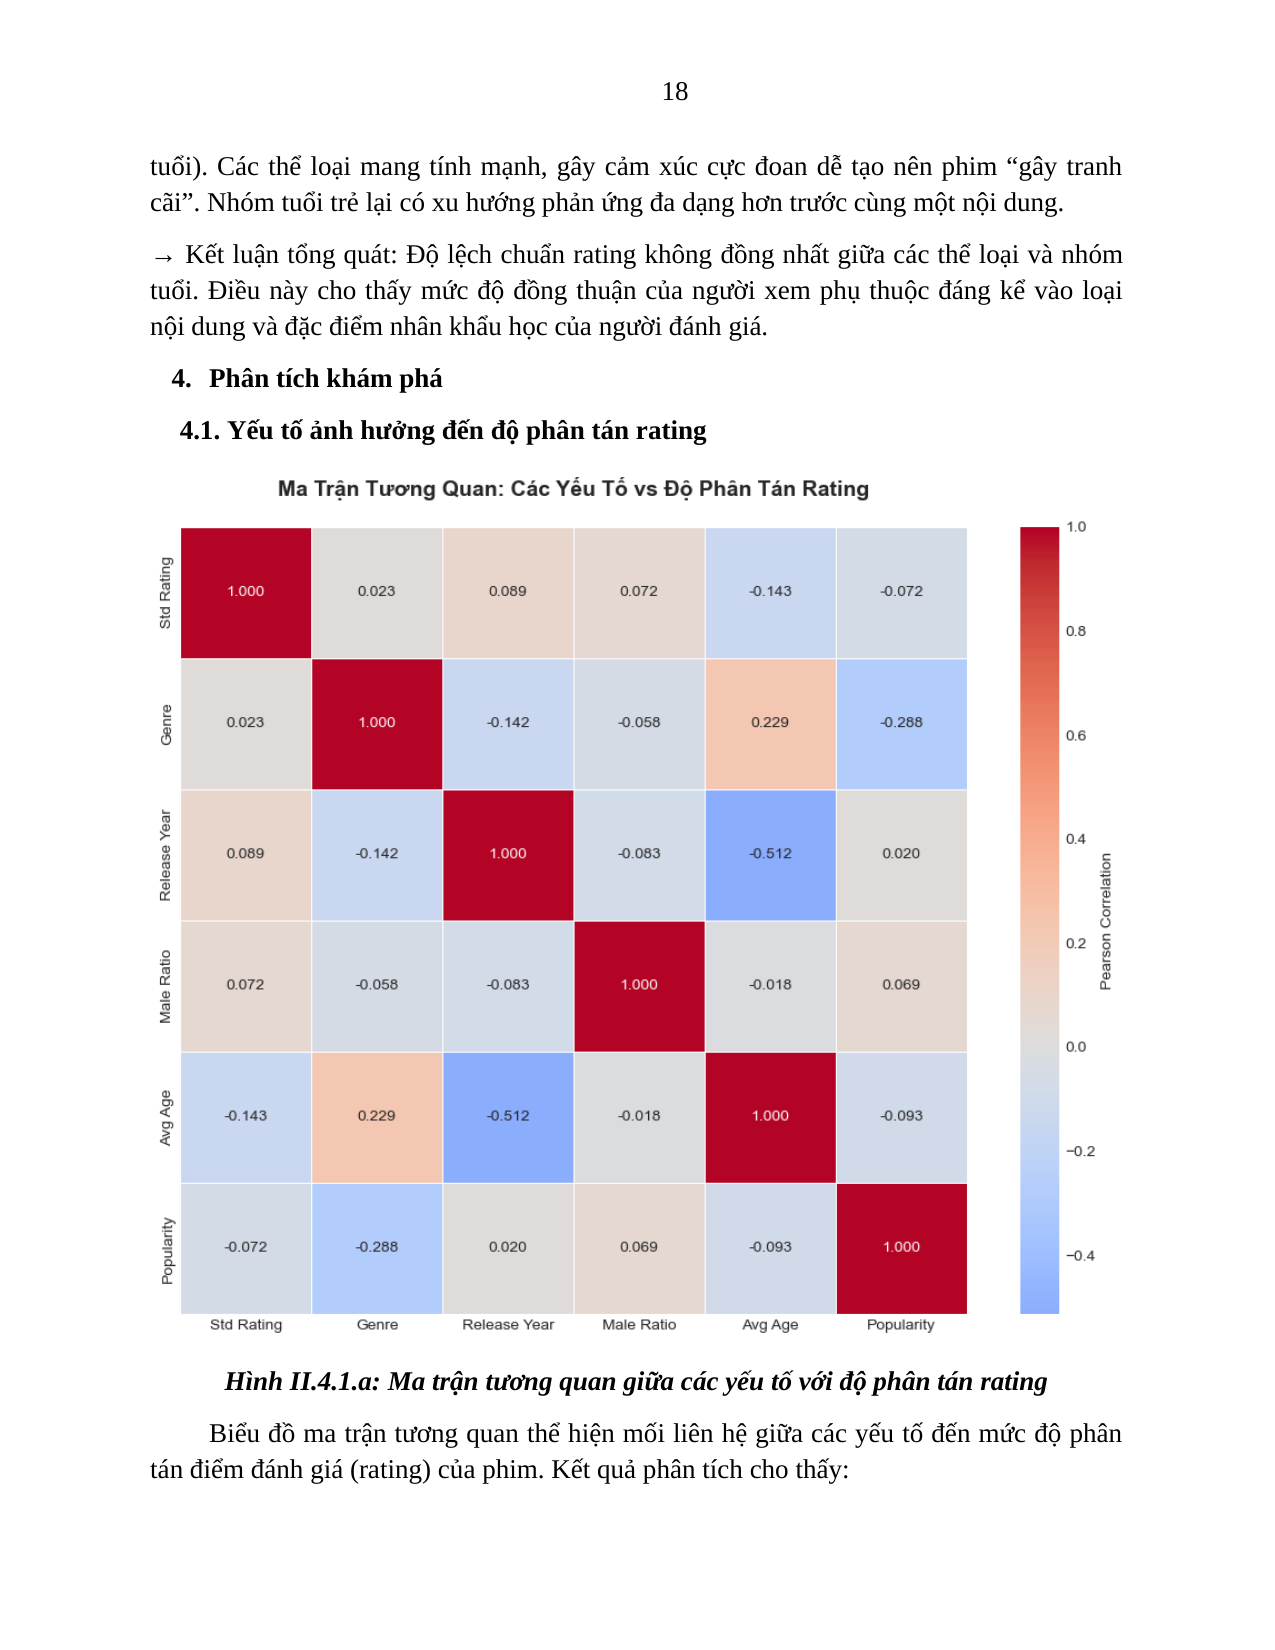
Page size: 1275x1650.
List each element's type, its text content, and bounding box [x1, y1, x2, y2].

text → Kết luận tổng quát: Độ lệch chuẩn rating không đồng nhất giữa các thể loại và nhóm tuổi. Điều này cho thấy mức độ đồng thuận của người xem phụ thuộc đáng kể vào loại nội dung và đặc điểm nhân khẩu học của người đánh giá. [150, 238, 1125, 341]
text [150, 150, 1125, 217]
subtitle Phân tích khám phá [171, 362, 1125, 393]
text Hình II.4.1.a: Ma trận tương quan giữa các yếu tố với độ phân tán rating [150, 1365, 1125, 1396]
subtitle 4.1. Yếu tố ảnh hưởng đến độ phân tán rating [179, 414, 1125, 446]
picture [150, 466, 1125, 1344]
text Biểu đồ ma trận tương quan thể hiện mối liên hệ giữa các yếu tố đến mức độ phân tán điểm đánh giá (rating) của phim. Kết quả phân tích cho thấy: [150, 1417, 1125, 1484]
